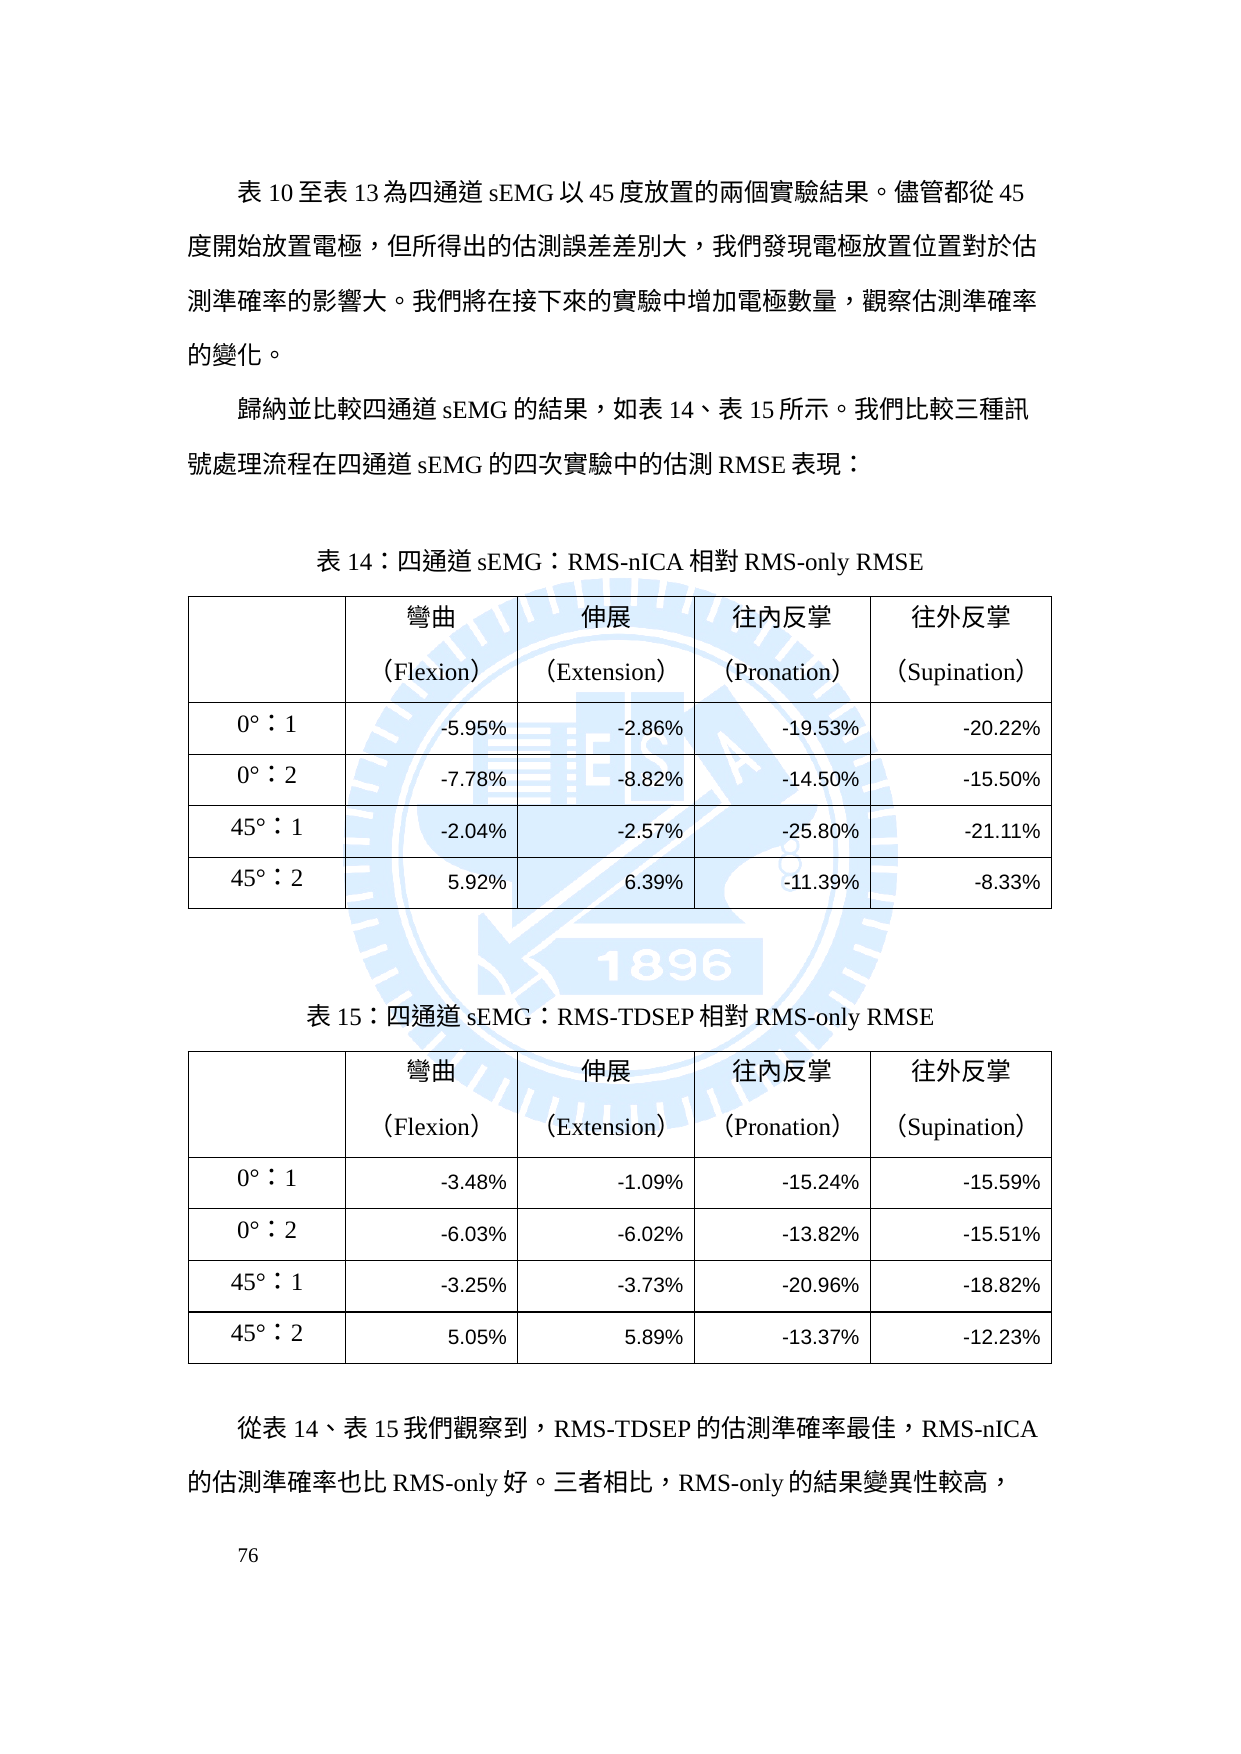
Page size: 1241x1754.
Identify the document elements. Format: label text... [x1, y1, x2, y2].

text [187, 1408, 1053, 1499]
table_cell 5.92% [346, 858, 517, 908]
table_header 伸展 （Extension） [518, 1052, 694, 1157]
table_cell -15.59% [871, 1158, 1051, 1208]
table_cell 0°：2 [189, 1209, 345, 1260]
table_cell -2.57% [518, 806, 694, 857]
table_cell -15.51% [871, 1209, 1051, 1260]
table_cell -7.78% [346, 755, 517, 805]
table_cell 45°：2 [189, 1313, 345, 1363]
table_cell -5.95% [346, 703, 517, 753]
table_header 彎曲 （Flexion） [346, 1052, 517, 1157]
table_cell -15.50% [871, 755, 1051, 805]
table_header 伸展 （Extension） [518, 597, 694, 702]
table_header [189, 597, 345, 702]
table_header 往內反掌 （Pronation） [695, 1052, 870, 1157]
table_cell -3.25% [346, 1261, 517, 1311]
table_cell -6.03% [346, 1209, 517, 1260]
text 表 15：四通道sEMG：RMS-TDSEP相對RMS-only RMSE [187, 996, 1053, 1033]
table_cell 0°：1 [189, 703, 345, 753]
table_cell -11.39% [695, 858, 870, 908]
table_cell 45°：1 [189, 1261, 345, 1311]
table_cell 0°：2 [189, 755, 345, 805]
table_header [189, 1052, 345, 1157]
table_cell -2.86% [518, 703, 694, 753]
table_cell 45°：2 [189, 858, 345, 908]
table_cell -14.50% [695, 755, 870, 805]
table_cell 45°：1 [189, 806, 345, 857]
table_header 往外反掌 （Supination） [871, 1052, 1051, 1157]
text 歸納並比較四通道sEMG的結果，如表 14、表 15所示。我們比較三種訊號處理流程在四通道sEMG的四次實驗中的估測RMSE表現： [187, 390, 1053, 480]
text 表 14：四通道sEMG：RMS-nICA相對RMS-only RMSE [187, 542, 1053, 578]
table_cell -6.02% [518, 1209, 694, 1260]
table_cell -19.53% [695, 703, 870, 753]
table_cell -8.33% [871, 858, 1051, 908]
table_cell -15.24% [695, 1158, 870, 1208]
table_cell -13.37% [695, 1313, 870, 1363]
table_cell -20.22% [871, 703, 1051, 753]
table_cell 0°：1 [189, 1158, 345, 1208]
table_cell -1.09% [518, 1158, 694, 1208]
table_cell -21.11% [871, 806, 1051, 857]
table_cell -2.04% [346, 806, 517, 857]
table_cell -18.82% [871, 1261, 1051, 1311]
table_header 彎曲 （Flexion） [346, 597, 517, 702]
table_cell 5.89% [518, 1313, 694, 1363]
table_header 往內反掌 （Pronation） [695, 597, 870, 702]
table_cell -20.96% [695, 1261, 870, 1311]
table_cell 6.39% [518, 858, 694, 908]
table_cell -3.73% [518, 1261, 694, 1311]
text 表 10至表 13為四通道sEMG以45度放置的兩個實驗結果。儘管都從45度開始放置電極，但所得出的估測誤差差別大，我們發現電極放置位置對於估測準確率的影響大。我們將在接下來的實驗中增加電極數量，觀察估測準確率的變化。 [187, 172, 1053, 372]
table_cell -25.80% [695, 806, 870, 857]
table_header 往外反掌 （Supination） [871, 597, 1051, 702]
table_cell -8.82% [518, 755, 694, 805]
table_cell 5.05% [346, 1313, 517, 1363]
table_cell -12.23% [871, 1313, 1051, 1363]
table_cell -13.82% [695, 1209, 870, 1260]
table_cell -3.48% [346, 1158, 517, 1208]
